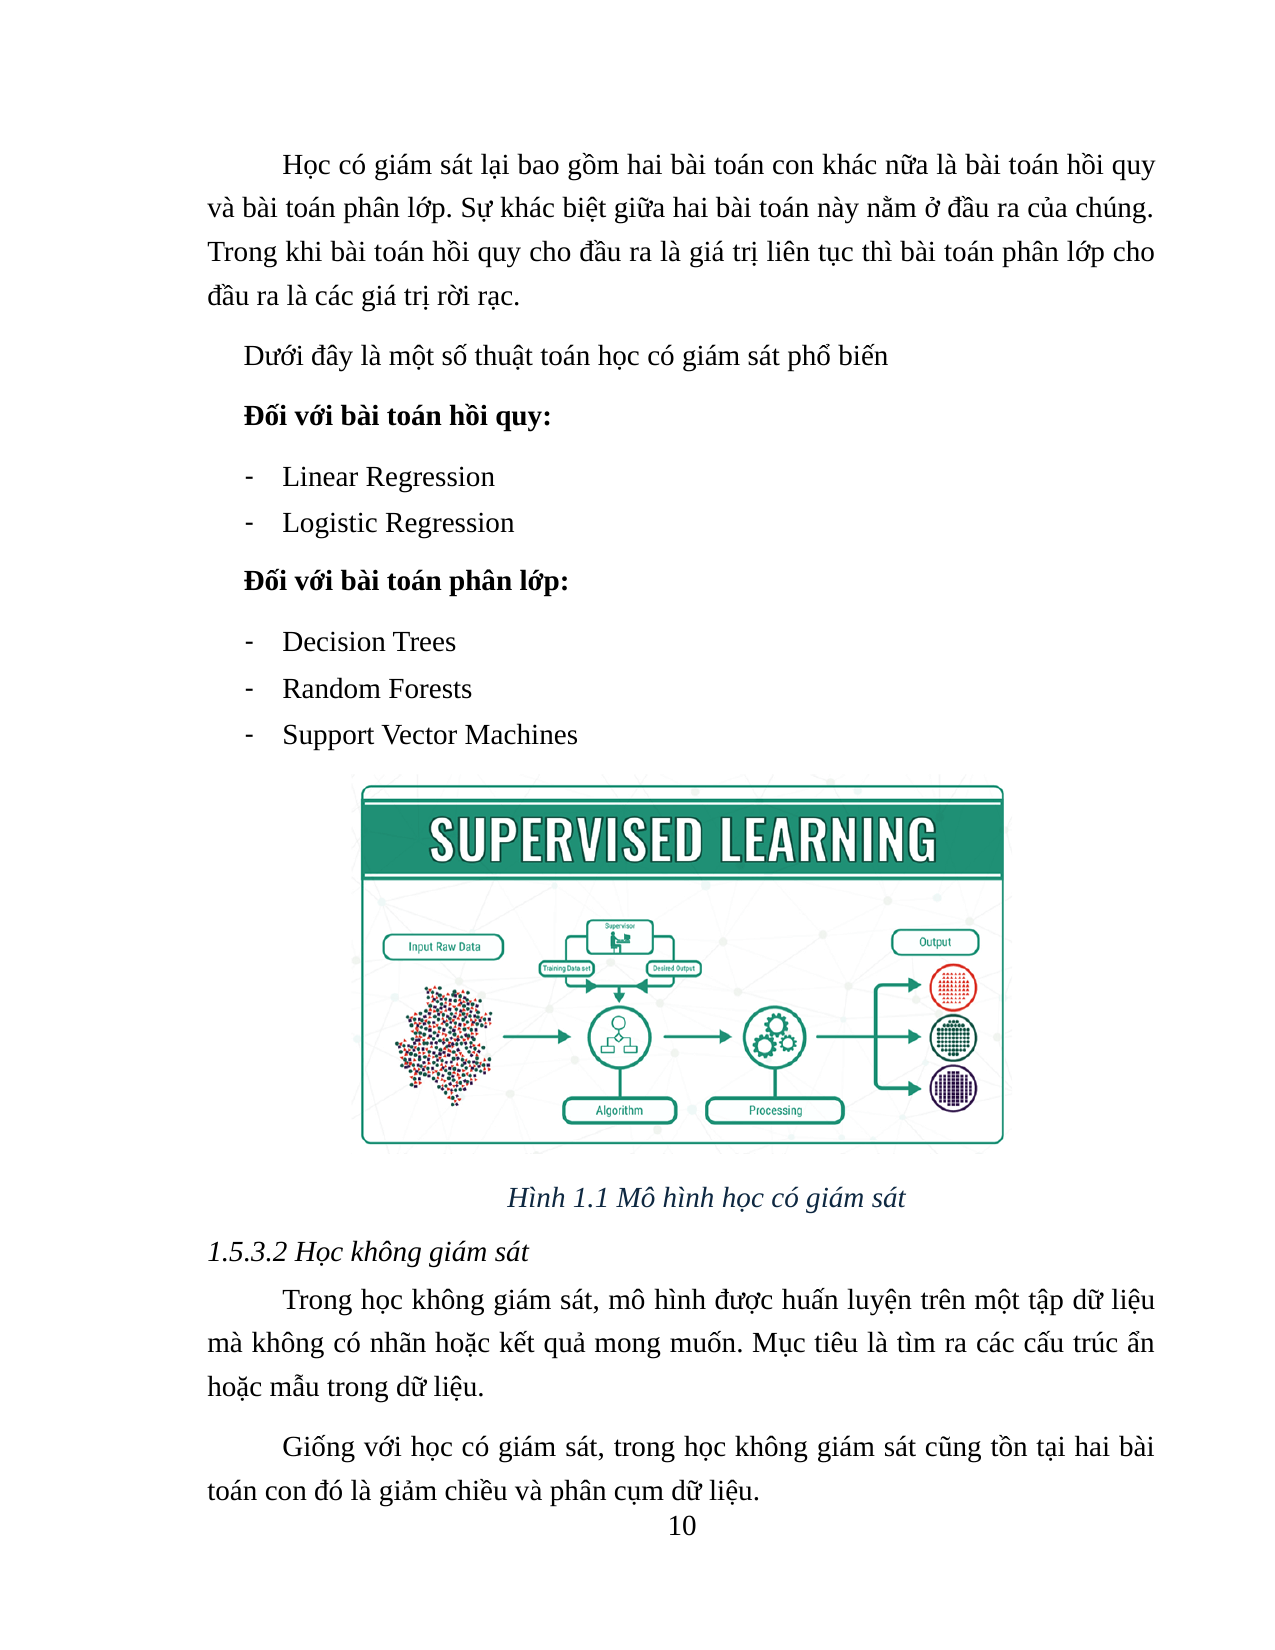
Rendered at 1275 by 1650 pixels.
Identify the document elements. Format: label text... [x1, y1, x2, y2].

picture [351, 774, 1013, 1154]
text Học có giám sát lại bao gồm hai bài toán con khác nữa là bài toán hồi quy và bài toán phân lớp. Sự khác biệt giữa hai bài toán này nằm ở đầu ra của chúng. Trong khi bài toán hồi quy cho đầu ra là giá trị liên tục thì bài toán phân lớp cho đầu ra là các giá trị rời rạc. [207, 147, 1156, 311]
list Support Vector Machines [244, 716, 1156, 752]
text Đối với bài toán phân lớp: [243, 563, 1156, 597]
list Logistic Regression [244, 504, 1156, 540]
subtitle 1.5.3.2 Học không giám sát [207, 1234, 1156, 1268]
text Dưới đây là một số thuật toán học có giám sát phổ biến [207, 338, 1156, 371]
list Linear Regression [244, 458, 1156, 494]
text Giống với học có giám sát, trong học không giám sát cũng tồn tại hai bài toán con đó là giảm chiều và phân cụm dữ liệu. [207, 1429, 1156, 1506]
list Random Forests [244, 670, 1156, 705]
text Đối với bài toán hồi quy: [243, 398, 1156, 432]
list Decision Trees [244, 623, 1156, 659]
text Trong học không giám sát, mô hình được huấn luyện trên một tập dữ liệu mà không có nhãn hoặc kết quả mong muốn. Mục tiêu là tìm ra các cấu trúc ẩn hoặc mẫu trong dữ liệu. [207, 1282, 1156, 1402]
